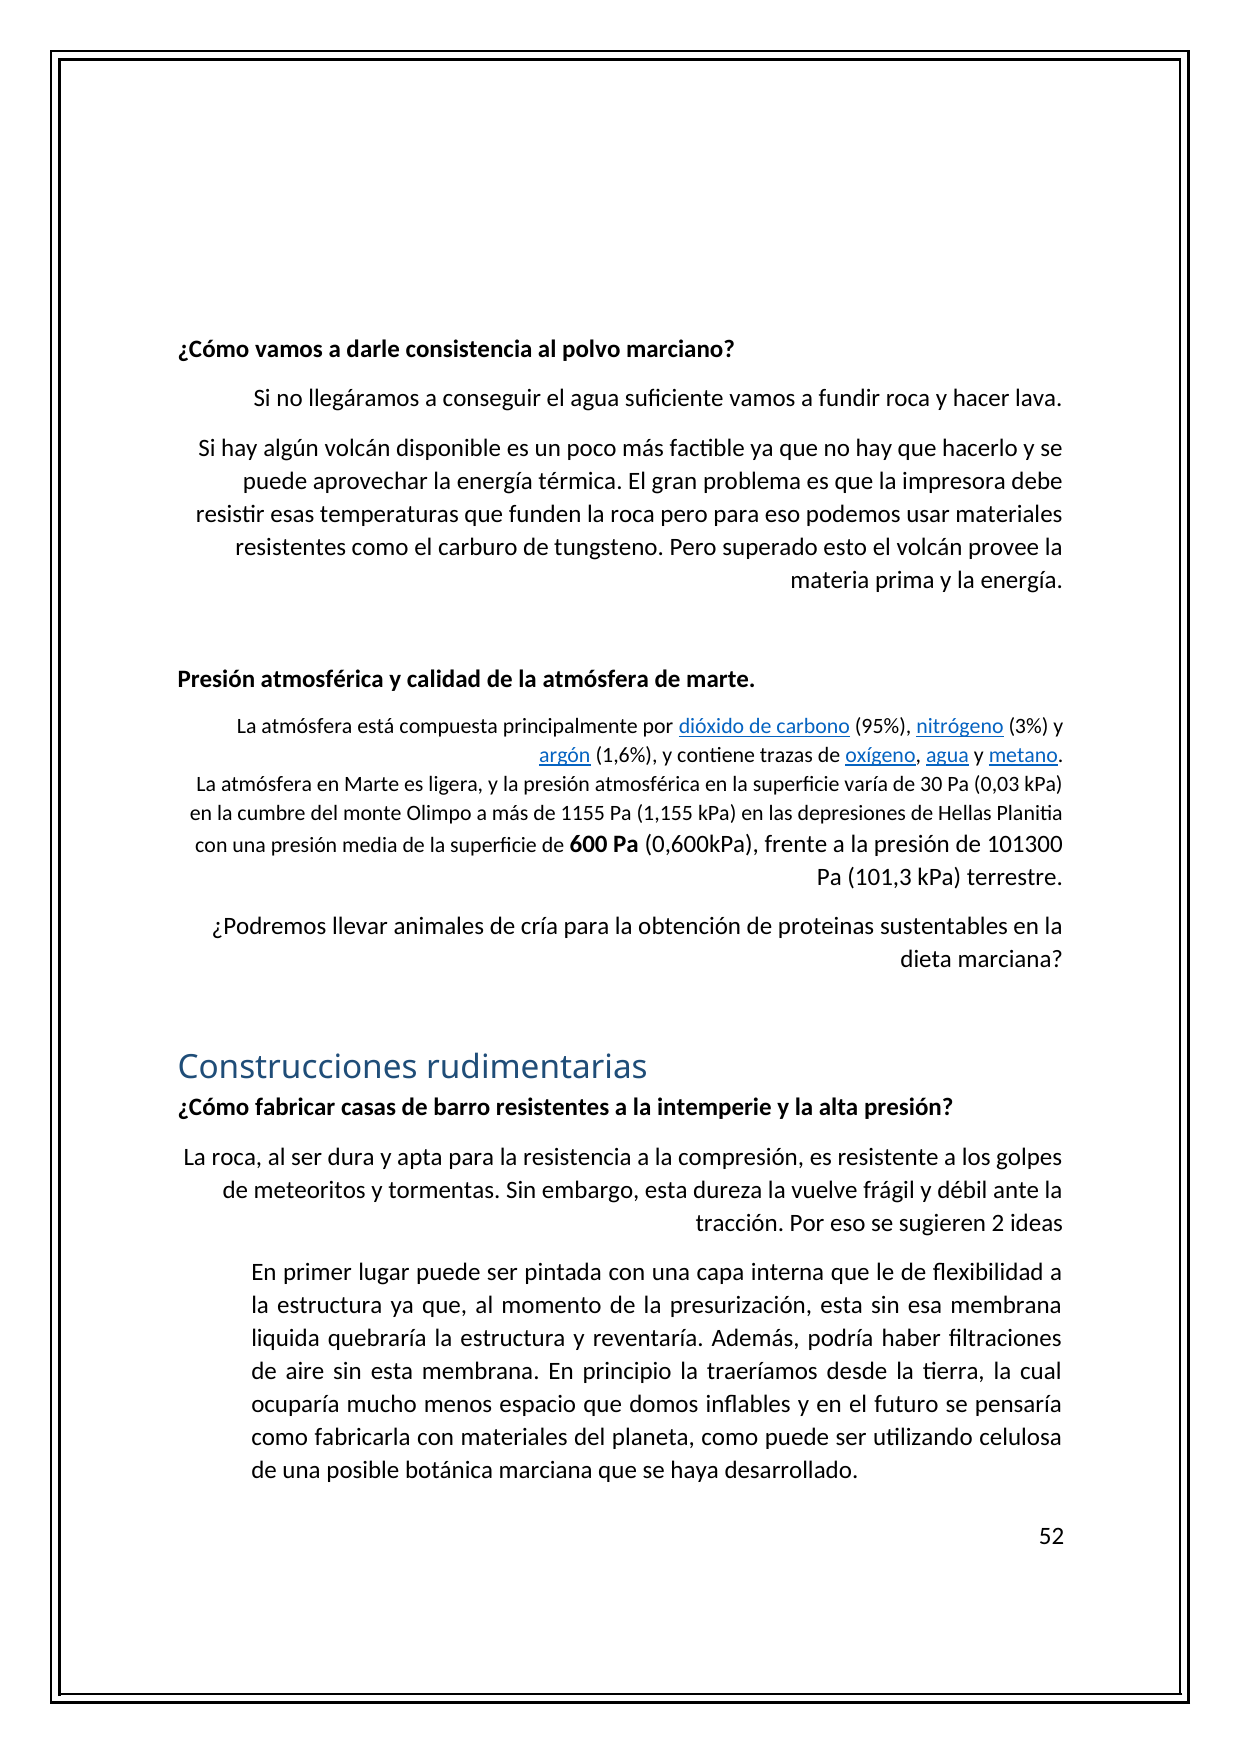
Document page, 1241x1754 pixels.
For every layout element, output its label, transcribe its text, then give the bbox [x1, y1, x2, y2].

text Si no llegáramos a conseguir el agua suficiente vamos a fundir roca y hacer lava. [177, 383, 1063, 413]
text La roca, al ser dura y apta para la resistencia a la compresión, es resistente a los golpes de meteoritos y tormentas. Sin embargo, esta dureza la vuelve frágil y débil ante la tracción. Por eso se sugieren 2 ideas [177, 1141, 1063, 1237]
text ¿Cómo vamos a darle consistencia al polvo marciano? [177, 333, 1063, 363]
text ¿Podremos llevar animales de cría para la obtención de proteinas sustentables en la dieta marciana? [177, 910, 1063, 974]
text Si hay algún volcán disponible es un poco más factible ya que no hay que hacerlo y se puede aprovechar la energía térmica. El gran problema es que la impresora debe resistir esas temperaturas que funden la roca pero para eso podemos usar materiales resistentes como el carburo de tungsteno. Pero superado esto el volcán provee la materia prima y la energía. [177, 432, 1063, 594]
subtitle Construcciones rudimentarias [177, 1042, 1063, 1088]
text ¿Cómo fabricar casas de barro resistentes a la intemperie y la alta presión? [177, 1091, 1063, 1122]
text En primer lugar puede ser pintada con una capa interna que le de flexibilidad a la estructura ya que, al momento de la presurización, esta sin esa membrana liquida quebraría la estructura y reventaría. Además, podría haber filtraciones de aire sin esta membrana. En principio la traeríamos desde la tierra, la cual ocuparía mucho menos espacio que domos inflables y en el futuro se pensaría como fabricarla con materiales del planeta, como puede ser utilizando celulosa de una posible botánica marciana que se haya desarrollado. [251, 1256, 1063, 1484]
text La atmósfera está compuesta principalmente por dióxido de carbono (95%), nitrógeno (3%) y argón (1,6%), y contiene trazas de oxígeno, agua y metano. La atmósfera en Marte es ligera, y la presión atmosférica en la superficie varía de 30 Pa (0,03 kPa) en la cumbre del monte Olimpo a más de 1155 Pa (1,155 kPa) en las depresiones de Hellas Planitia con una presión media de la superficie de 600 Pa (0,600kPa), frente a la presión de 101300 Pa (101,3 kPa) terrestre. [177, 713, 1063, 891]
text Presión atmosférica y calidad de la atmósfera de marte. [177, 663, 1063, 693]
